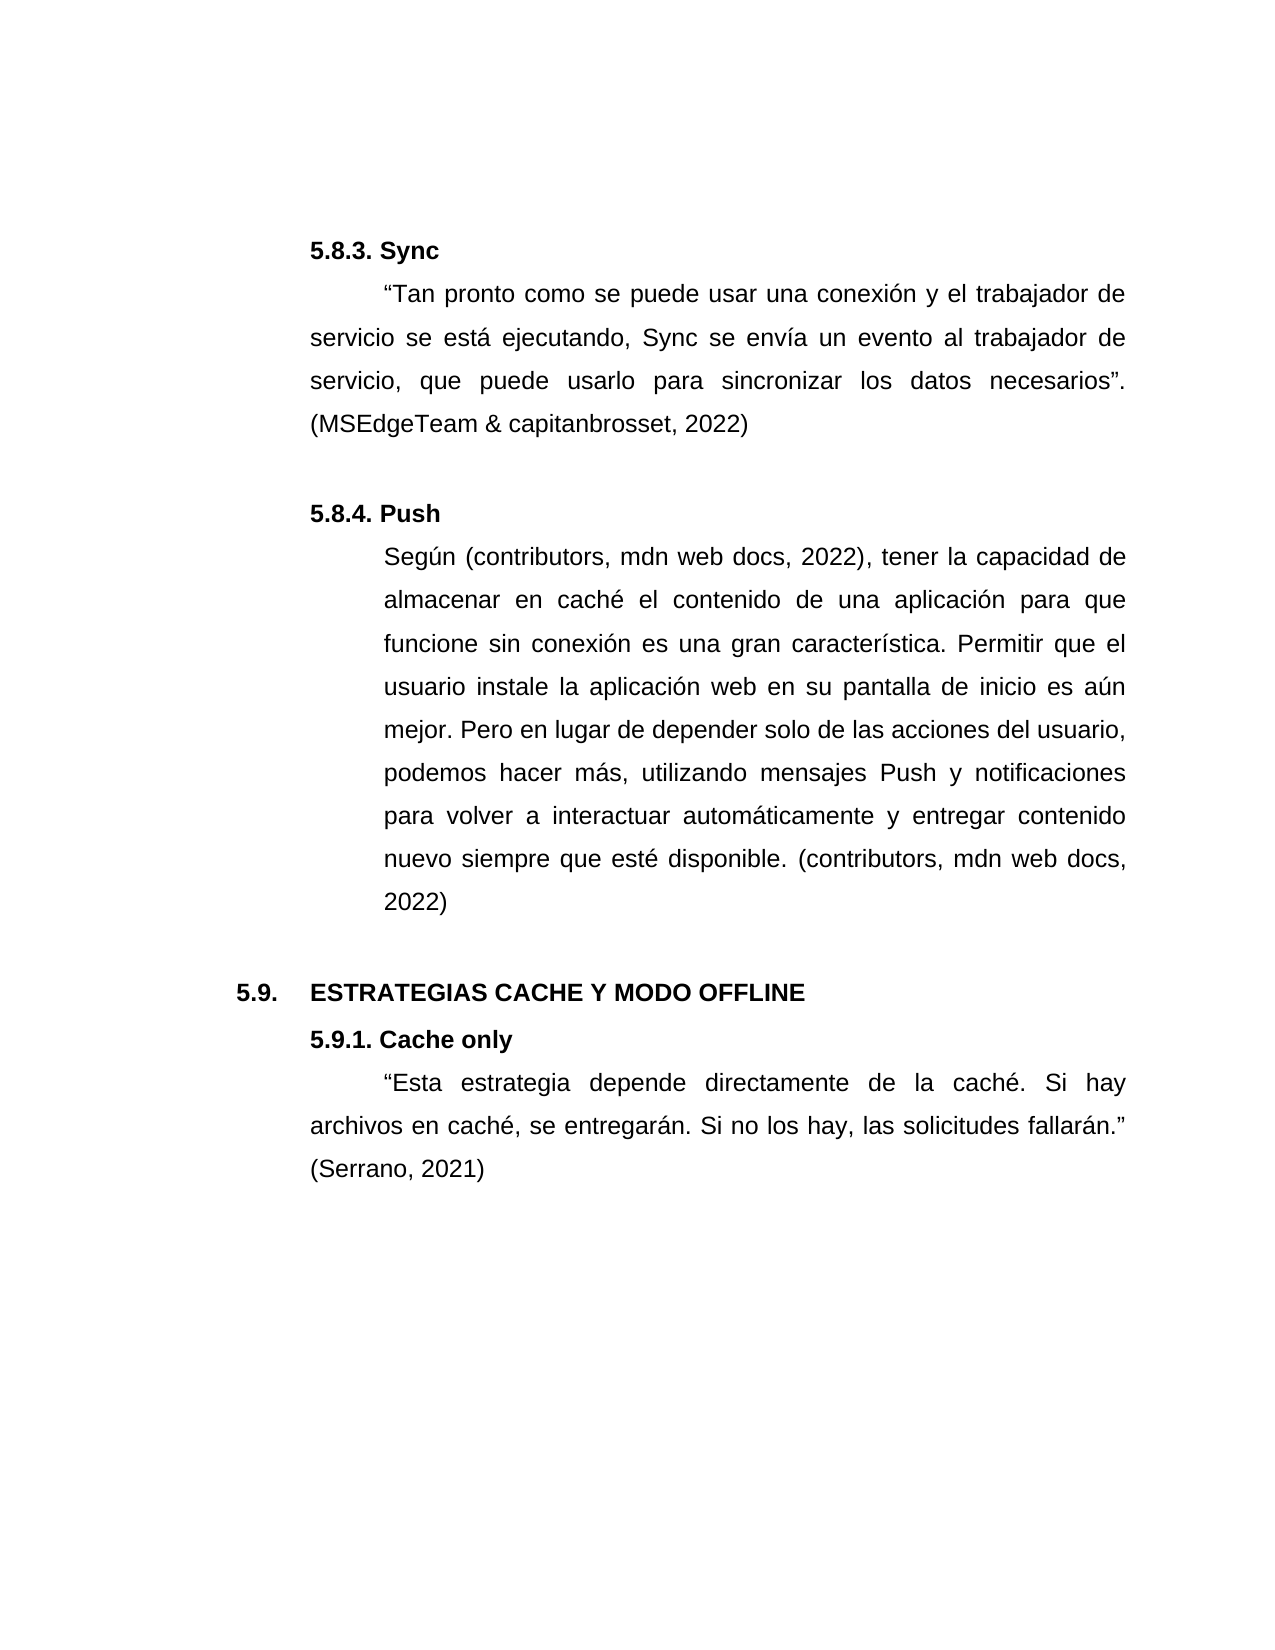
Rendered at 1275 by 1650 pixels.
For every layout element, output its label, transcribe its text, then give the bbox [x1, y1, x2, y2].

subtitle 5.8.3. Sync [236, 236, 1127, 265]
subtitle 5.8.4. Push [236, 499, 1127, 528]
text “Tan pronto como se puede usar una conexión y el trabajador de servicio se está ejecutando, Sync se envía un evento al trabajador de servicio, que puede usarlo para sincronizar los datos necesarios”. [310, 279, 1127, 437]
subtitle 5.9. ESTRATEGIAS CACHE Y MODO OFFLINE [236, 978, 1127, 1006]
text “Esta estrategia depende directamente de la caché. Si hay archivos en caché, se entregarán. Si no los hay, las solicitudes fallarán.” [310, 1068, 1127, 1183]
subtitle 5.9.1. Cache only [236, 1025, 1127, 1054]
text Según , tener la capacidad de almacenar en caché el contenido de una aplicación para que funcione sin conexión es una gran característica. Permitir que el usuario instale la aplicación web en su pantalla de inicio es aún mejor. Pero en lugar de depender solo de las acciones del usuario, podemos hacer más, utilizando mensajes Push y notificaciones para volver a interactuar automáticamente y entregar contenido nuevo siempre que esté disponible. [384, 542, 1127, 916]
